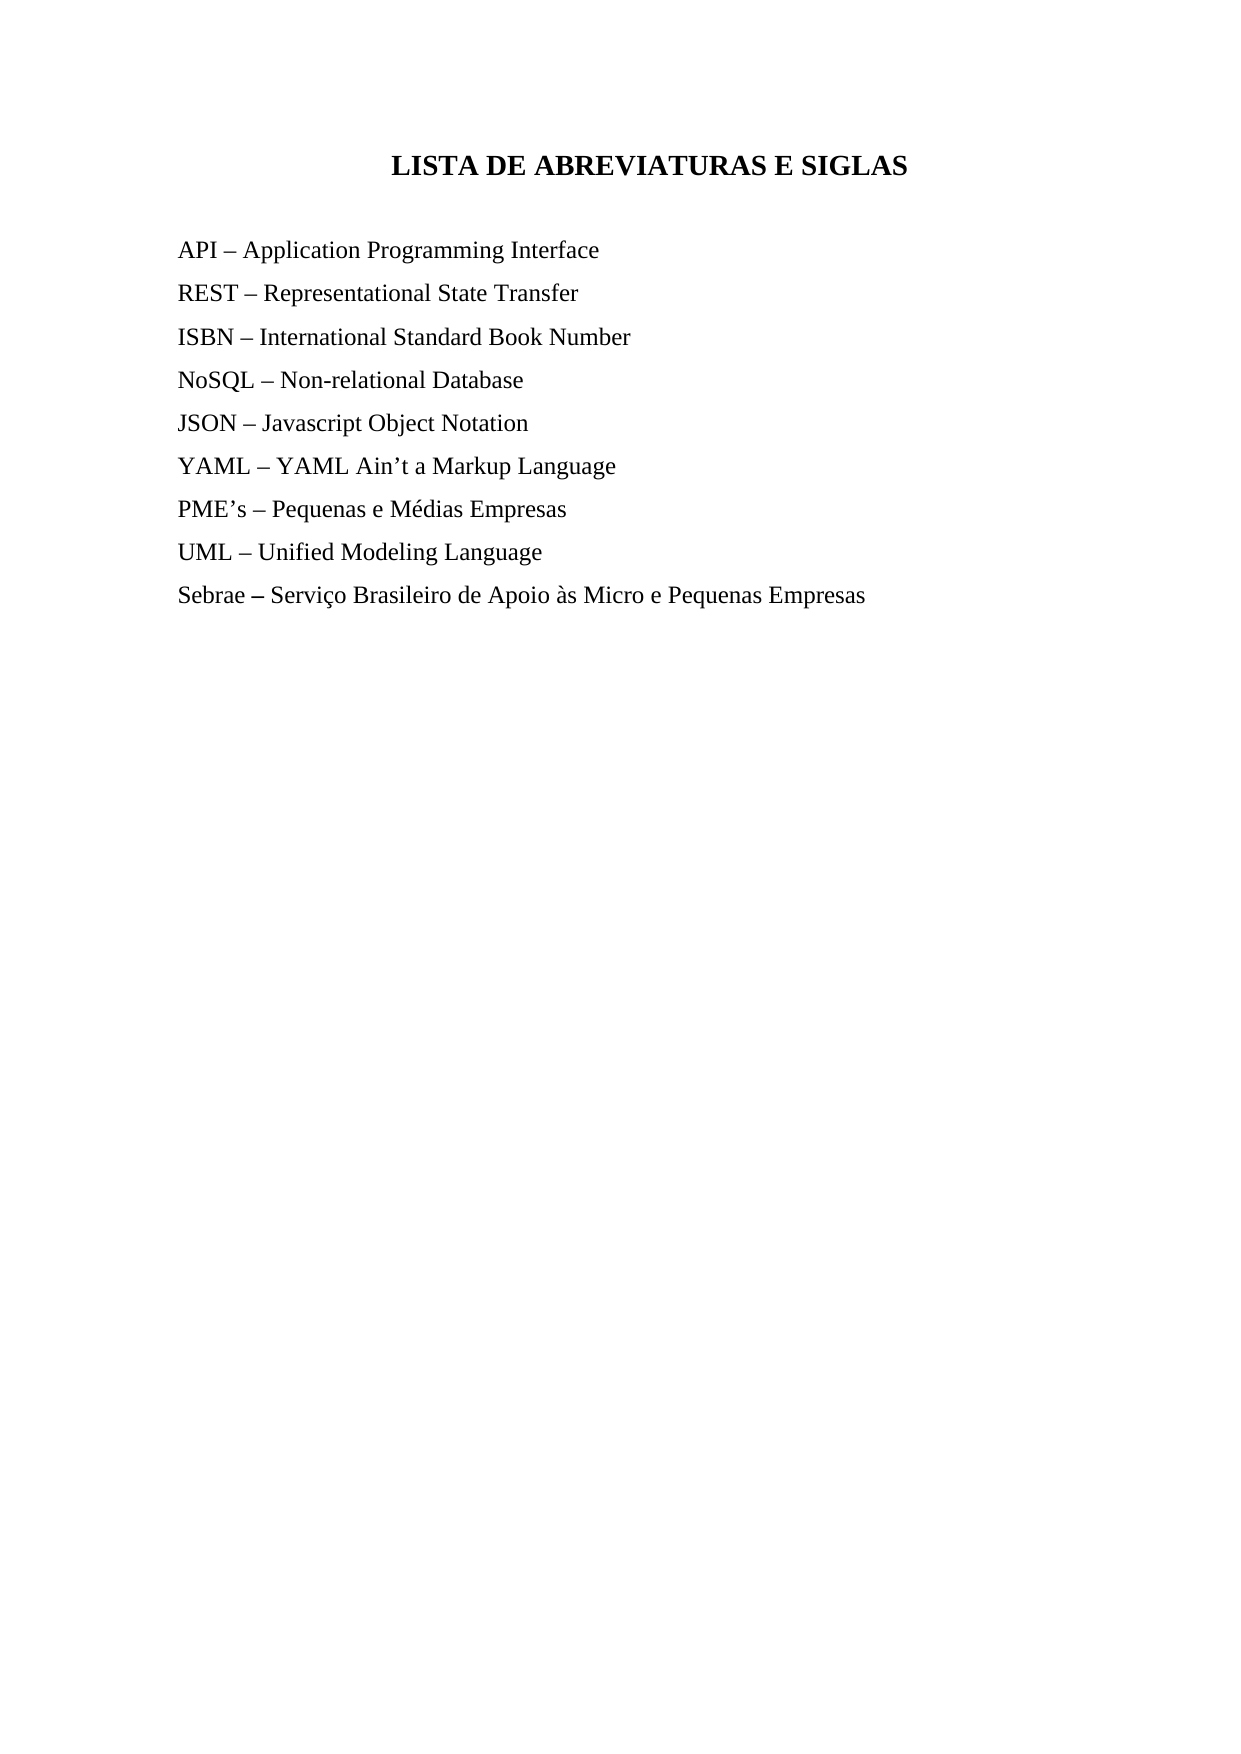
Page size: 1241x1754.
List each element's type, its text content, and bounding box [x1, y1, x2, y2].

text Sebrae – Serviço Brasileiro de Apoio às Micro e Pequenas Empresas [177, 580, 1122, 609]
text YAML – YAML Ain’t a Markup Language [177, 451, 1122, 480]
text UML – Unified Modeling Language [177, 537, 1122, 566]
text JSON – Javascript Object Notation [177, 408, 1122, 437]
text NoSQL – Non-relational Database [177, 365, 1122, 393]
text LISTA DE ABREVIATURAS E SIGLAS [177, 148, 1122, 181]
text PME’s – Pequenas e Médias Empresas [177, 494, 1122, 523]
text ISBN – International Standard Book Number [177, 322, 1122, 350]
text REST – Representational State Transfer [177, 278, 1122, 307]
text API – Application Programming Interface [177, 235, 1122, 264]
